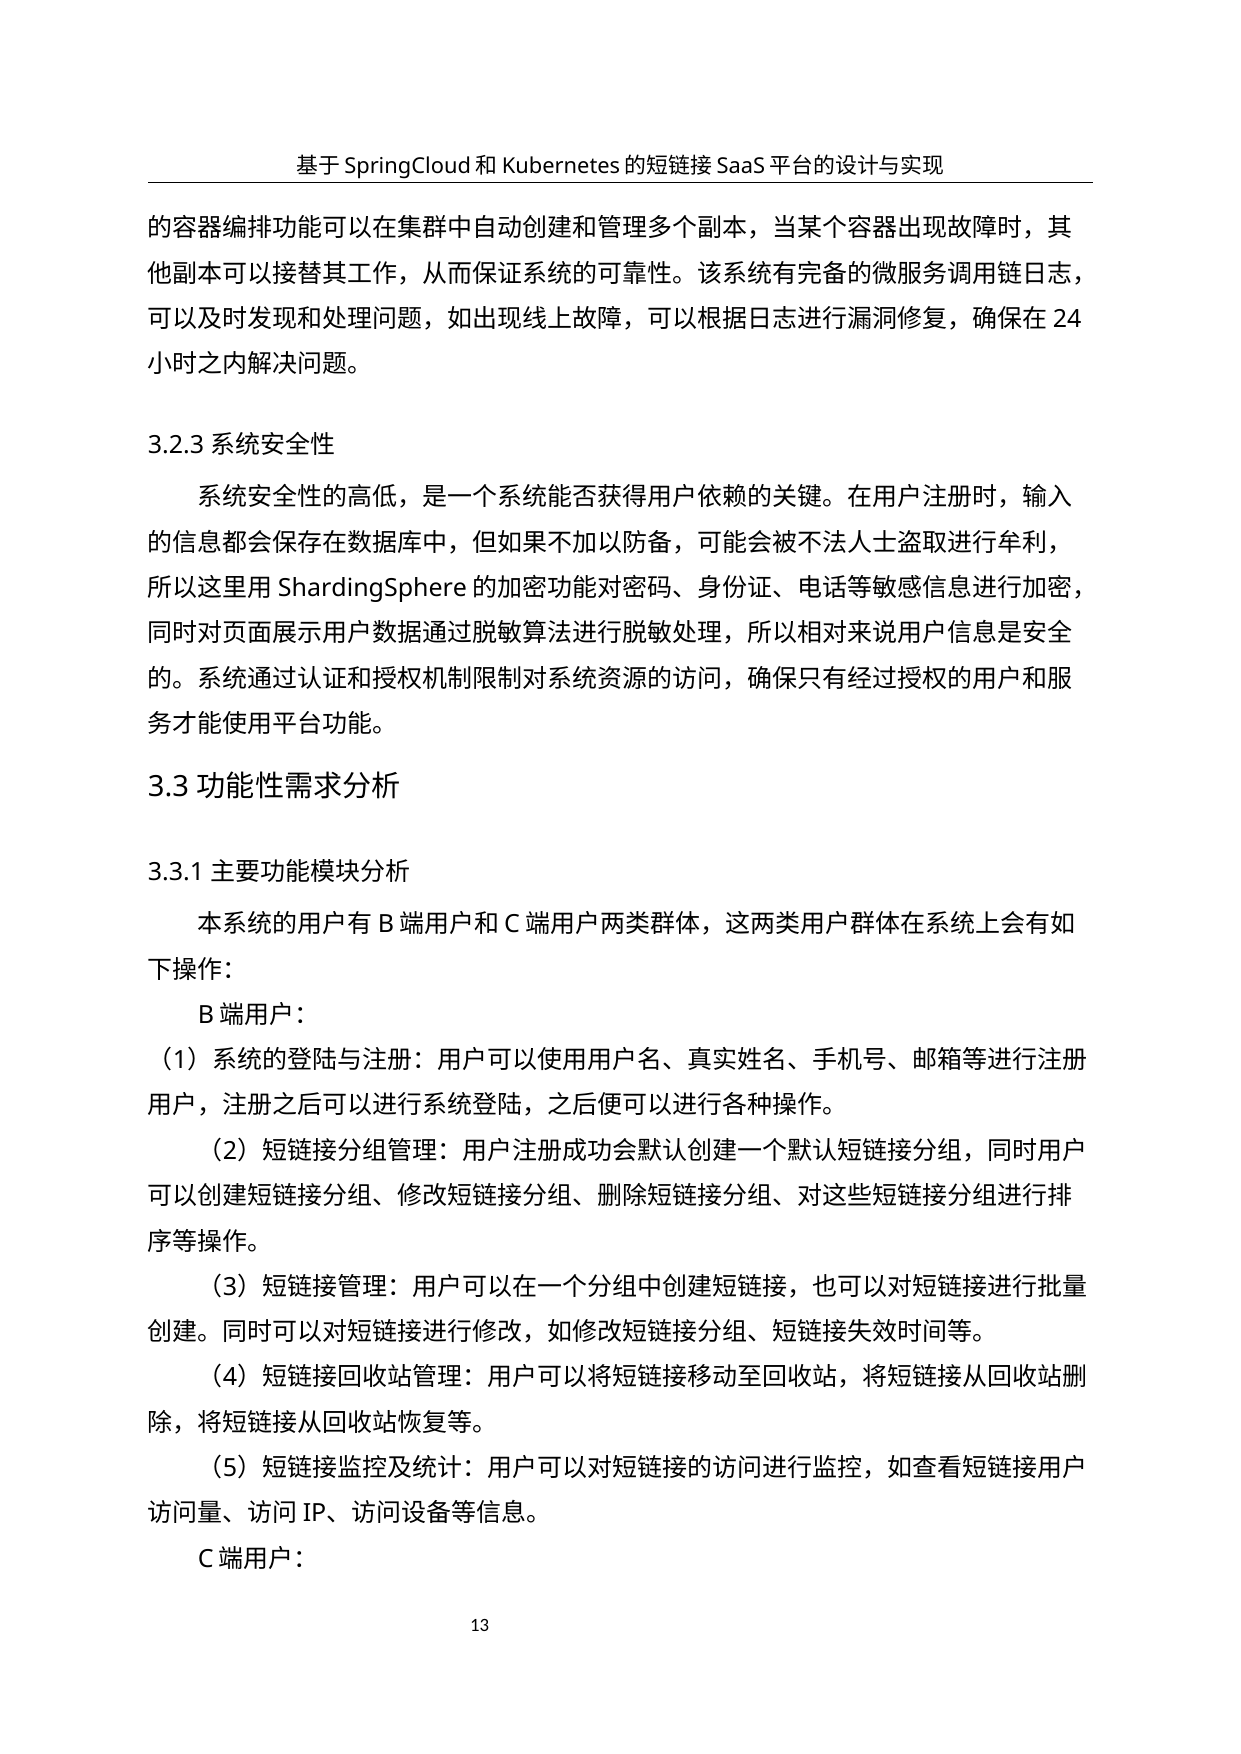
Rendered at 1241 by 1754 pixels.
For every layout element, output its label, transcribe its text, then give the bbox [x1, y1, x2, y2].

text （5）短链接监控及统计：用户可以对短链接的访问进行监控，如查看短链接用户访问量、访问IP、访问设备等信息。 [148, 1447, 1093, 1529]
subtitle 3.3 功能性需求分析 [148, 751, 1093, 816]
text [148, 208, 1093, 380]
text 本系统的用户有B端用户和C端用户两类群体，这两类用户群体在系统上会有如下操作： [148, 904, 1093, 985]
subtitle 3.3.1 主要功能模块分析 [148, 837, 1093, 902]
text B端用户： [148, 994, 1093, 1031]
list 系统的登陆与注册：用户可以使用用户名、真实姓名、手机号、邮箱等进行注册用户，注册之后可以进行系统登陆，之后便可以进行各种操作。 [148, 1040, 1093, 1121]
subtitle 3.2.3 系统安全性 [148, 410, 1093, 475]
text （3）短链接管理：用户可以在一个分组中创建短链接，也可以对短链接进行批量创建。同时可以对短链接进行修改，如修改短链接分组、短链接失效时间等。 [148, 1266, 1093, 1348]
text C端用户： [148, 1538, 1093, 1574]
list （2）短链接分组管理：用户注册成功会默认创建一个默认短链接分组，同时用户可以创建短链接分组、修改短链接分组、删除短链接分组、对这些短链接分组进行排序等操作。 [148, 1130, 1093, 1257]
text （4）短链接回收站管理：用户可以将短链接移动至回收站，将短链接从回收站删除，将短链接从回收站恢复等。 [148, 1357, 1093, 1438]
text 系统安全性的高低，是一个系统能否获得用户依赖的关键。在用户注册时，输入的信息都会保存在数据库中，但如果不加以防备，可能会被不法人士盗取进行牟利，所以这里用ShardingSphere的加密功能对密码、身份证、电话等敏感信息进行加密，同时对页面展示用户数据通过脱敏算法进行脱敏处理，所以相对来说用户信息是安全的。系统通过认证和授权机制限制对系统资源的访问，确保只有经过授权的用户和服务才能使用平台功能。 [148, 477, 1093, 740]
